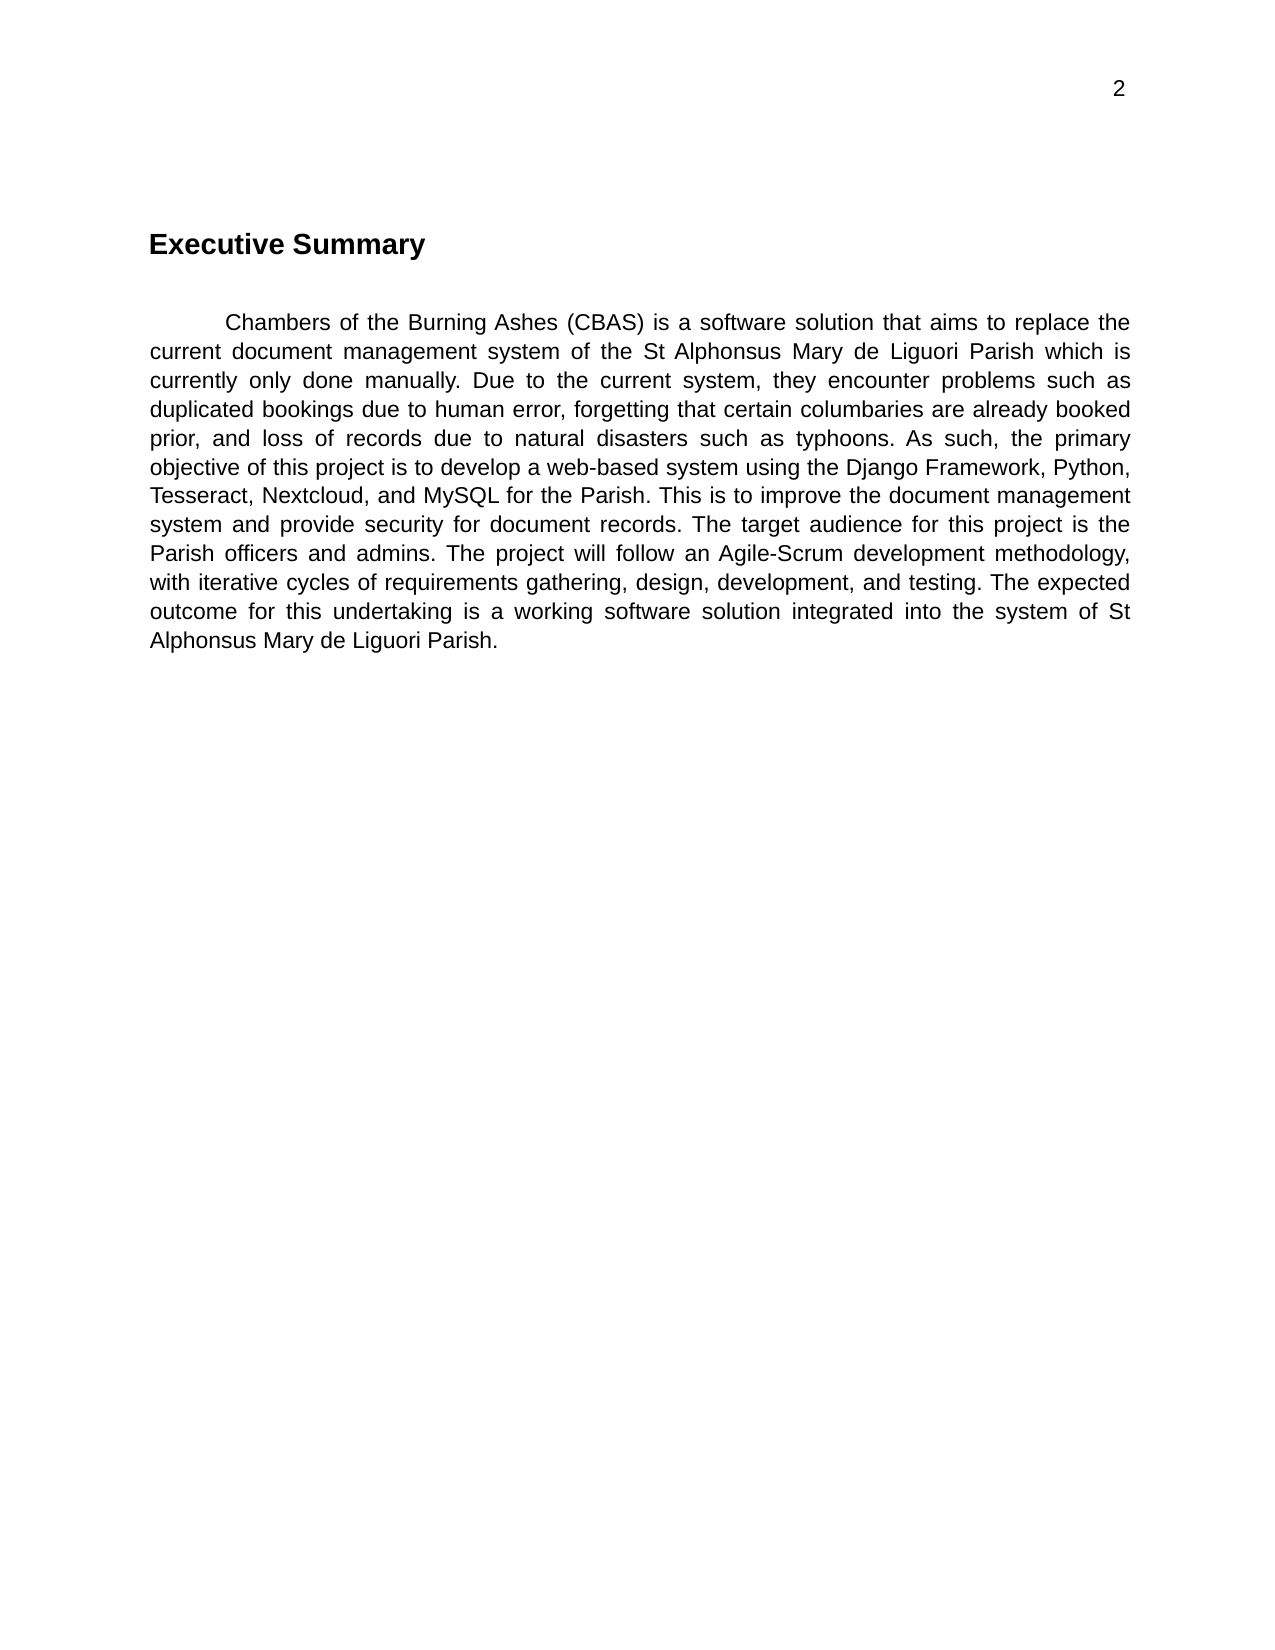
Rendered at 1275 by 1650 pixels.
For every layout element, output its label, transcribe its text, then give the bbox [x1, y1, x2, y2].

subtitle Executive Summary [148, 227, 1133, 261]
text Chambers of the Burning Ashes (CBAS) is a software solution that aims to replace the current document management system of the St Alphonsus Mary de Liguori Parish which is currently only done manually. Due to the current system, they encounter problems such as duplicated bookings due to human error, forgetting that certain columbaries are already booked prior, and loss of records due to natural disasters such as typhoons. As such, the primary objective of this project is to develop a web-based system using the Django Framework, Python, Tesseract, Nextcloud, and MySQL for the Parish. This is to improve the document management system and provide security for document records. The target audience for this project is the Parish officers and admins. The project will follow an Agile-Scrum development methodology, with iterative cycles of requirements gathering, design, development, and testing. The expected outcome for this undertaking is a working software solution integrated into the system of St Alphonsus Mary de Liguori Parish. [149, 309, 1131, 654]
